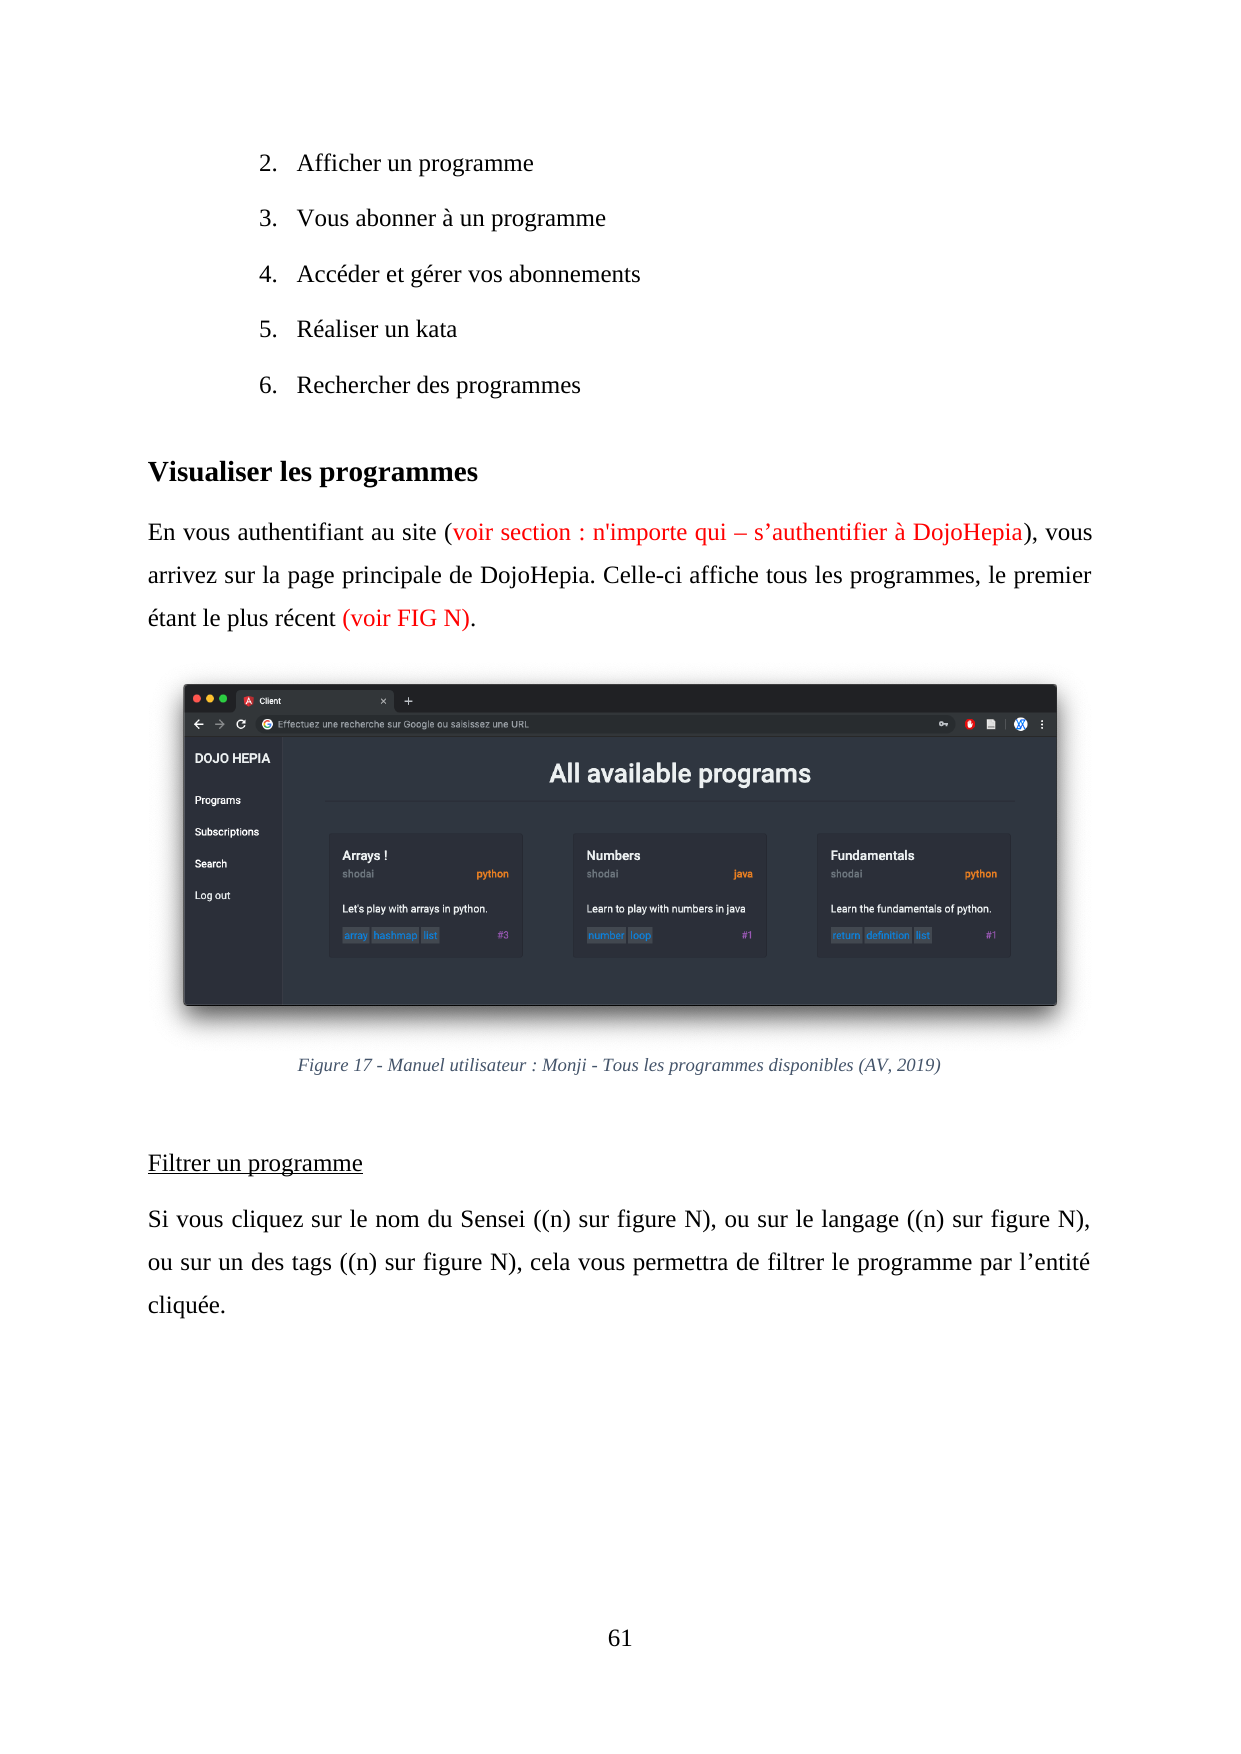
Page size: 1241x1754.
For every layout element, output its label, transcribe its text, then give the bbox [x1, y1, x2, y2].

text En vous authentifiant au site (voir section : n'importe qui – s’authentifier à DojoHepia), vous arrivez sur la page principale de DojoHepia. Celle-ci affiche tous les programmes, le premier étant le plus récent (voir FIG N). [148, 517, 1093, 632]
picture [147, 659, 1093, 1054]
list Accéder et gérer vos abonnements [259, 259, 1093, 288]
text Si vous cliquez sur le nom du Sensei ((n) sur figure N), ou sur le langage ((n) sur figure N), ou sur un des tags ((n) sur figure N), cela vous permettra de filtrer le programme par l’entité cliquée. [148, 1204, 1093, 1319]
text Figure - Manuel utilisateur : Monji - Tous les programmes disponibles (AV, 2019) [148, 1054, 1093, 1075]
subtitle Visualiser les programmes [148, 454, 1093, 488]
list Réaliser un kata [259, 314, 1093, 343]
list Vous abonner à un programme [259, 203, 1093, 232]
list Afficher un programme [259, 148, 1093, 176]
text Filtrer un programme [148, 1148, 1093, 1177]
list Rechercher des programmes [259, 370, 1093, 399]
